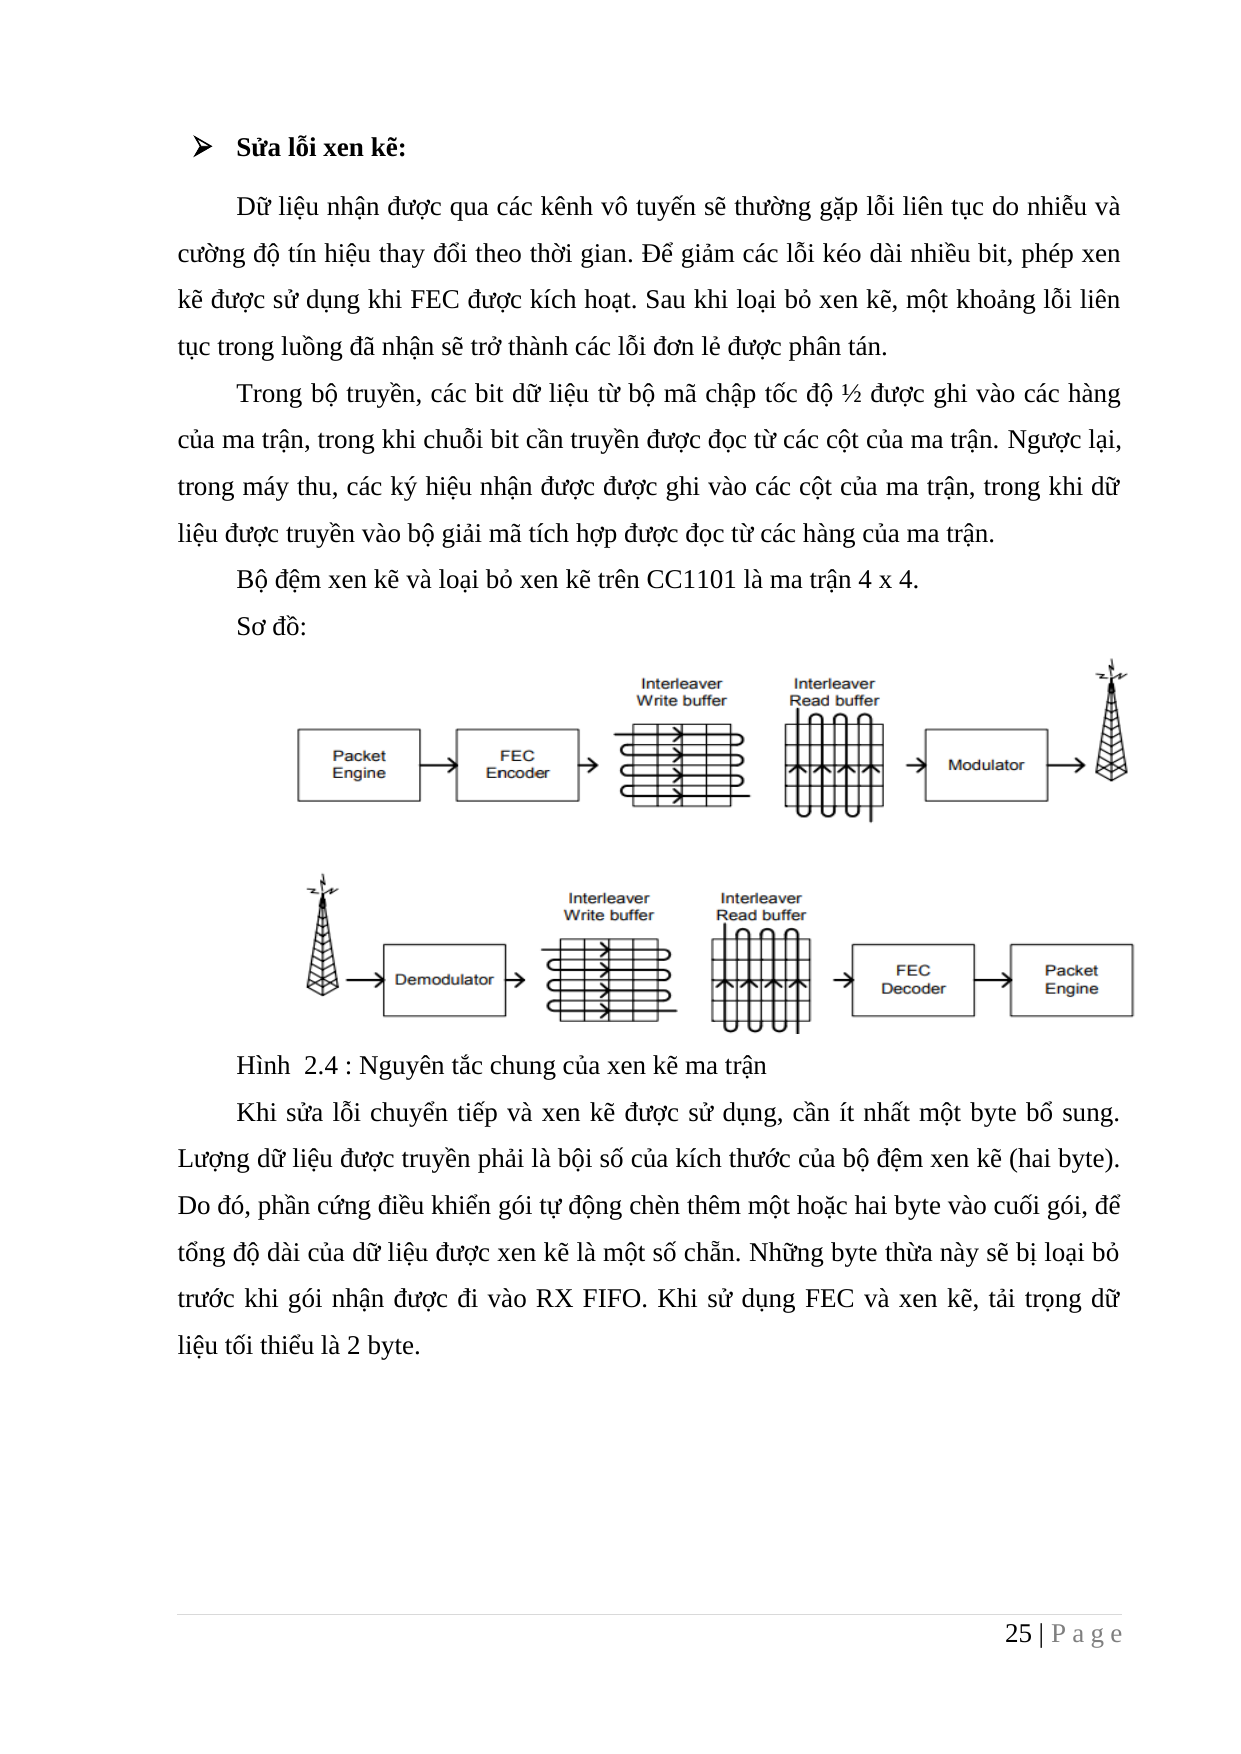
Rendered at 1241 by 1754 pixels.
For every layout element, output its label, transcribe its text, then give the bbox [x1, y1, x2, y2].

text Trong bộ truyền, các bit dữ liệu từ bộ mã chập tốc độ ½ được ghi vào các hàng của ma trận, trong khi chuỗi bit cần truyền được đọc từ các cột của ma trận. Ngược lại, trong máy thu, các ký hiệu nhận được được ghi vào các cột của ma trận, trong khi dữ liệu được truyền vào bộ giải mã tích hợp được đọc từ các hàng của ma trận. [177, 377, 1122, 548]
text Bộ đệm xen kẽ và loại bỏ xen kẽ trên CC1101 là ma trận 4 x 4. [177, 563, 1122, 594]
list Sửa lỗi xen kẽ: [192, 131, 1122, 162]
text Dữ liệu nhận được qua các kênh vô tuyến sẽ thường gặp lỗi liên tục do nhiễu và cường độ tín hiệu thay đổi theo thời gian. Để giảm các lỗi kéo dài nhiều bit, phép xen kẽ được sử dụng khi FEC được kích hoạt. Sau khi loại bỏ xen kẽ, một khoảng lỗi liên tục trong luồng đã nhận sẽ trở thành các lỗi đơn lẻ được phân tán. [177, 190, 1122, 361]
text Khi sửa lỗi chuyển tiếp và xen kẽ được sử dụng, cần ít nhất một byte bổ sung. Lượng dữ liệu được truyền phải là bội số của kích thước của bộ đệm xen kẽ (hai byte). Do đó, phần cứng điều khiển gói tự động chèn thêm một hoặc hai byte vào cuối gói, để tổng độ dài của dữ liệu được xen kẽ là một số chẵn. Những byte thừa này sẽ bị loại bỏ trước khi gói nhận được đi vào RX FIFO. Khi sử dụng FEC và xen kẽ, tải trọng dữ liệu tối thiểu là 2 byte. [177, 1096, 1122, 1360]
picture [236, 656, 1212, 1034]
text Sơ đồ: [177, 610, 1122, 641]
